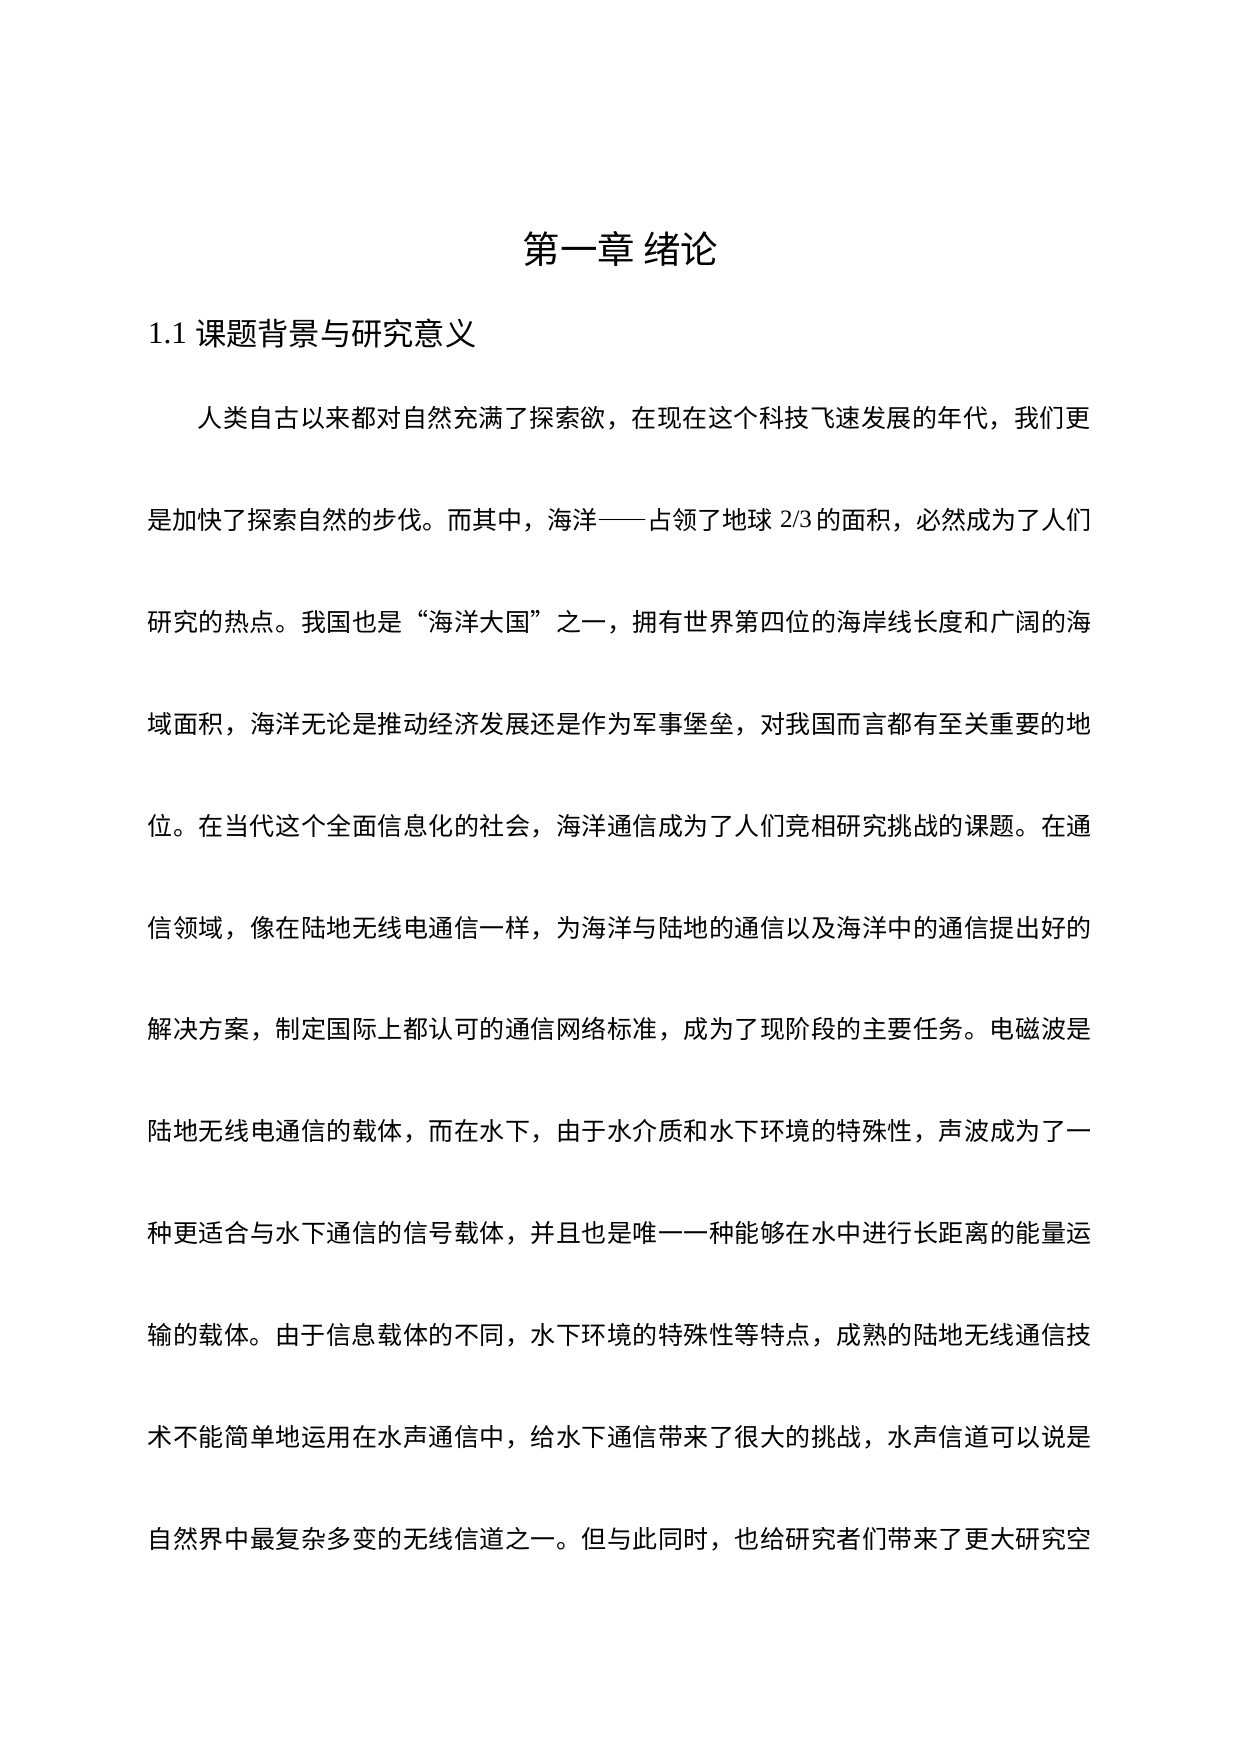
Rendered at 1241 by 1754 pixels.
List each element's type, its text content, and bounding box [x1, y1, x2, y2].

subtitle 1.1 课题背景与研究意义 [148, 298, 1092, 366]
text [148, 383, 1092, 1571]
subtitle 第一章 绪论 [148, 213, 1092, 281]
